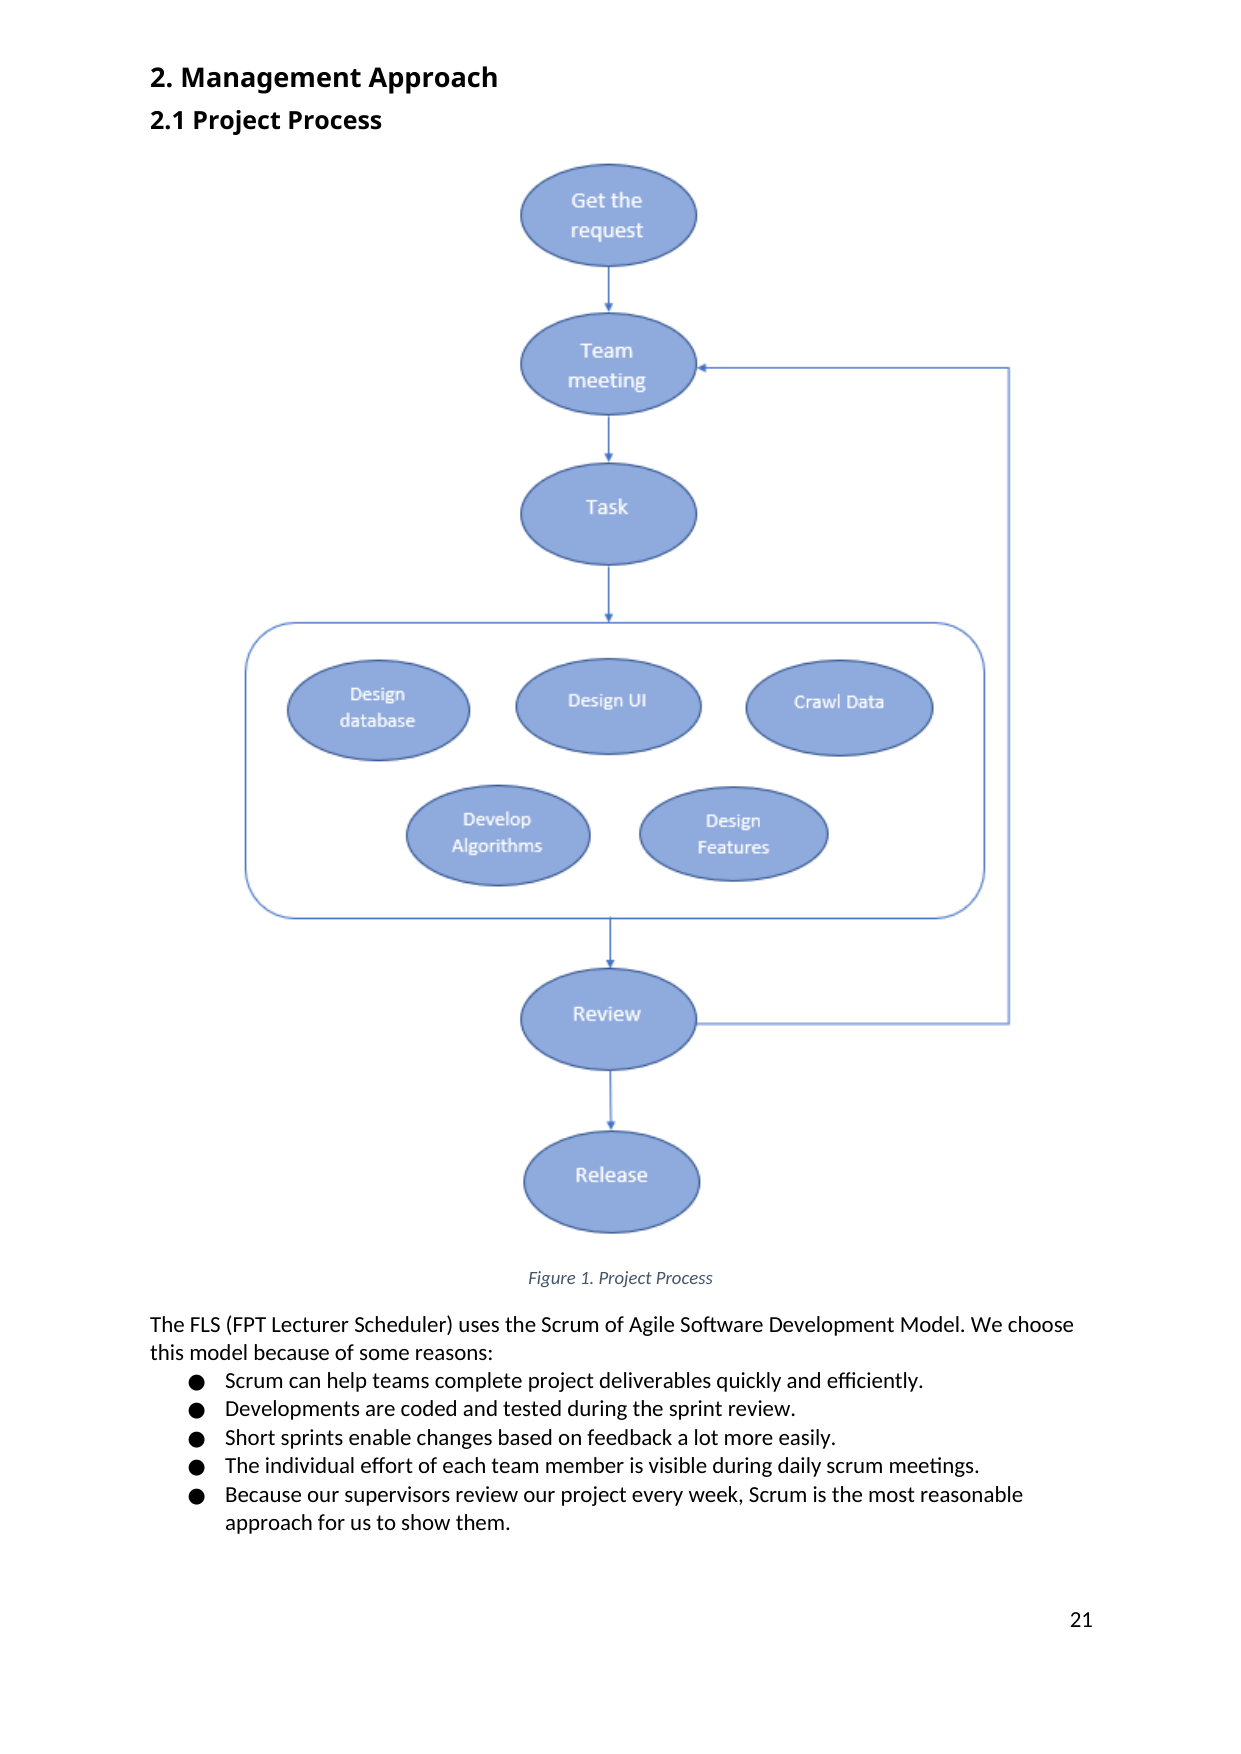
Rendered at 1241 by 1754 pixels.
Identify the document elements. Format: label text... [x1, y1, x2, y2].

list Developments are coded and tested during the sprint review. [187, 1394, 1093, 1423]
subtitle 2. Management Approach [150, 59, 1093, 96]
list The individual effort of each team member is visible during daily scrum meetings. [187, 1451, 1093, 1480]
list Because our supervisors review our project every week, Scrum is the most reasonable approach for us to show them. [187, 1480, 1093, 1536]
subtitle 2.1 Project Process [150, 103, 1093, 137]
list Short sprints enable changes based on feedback a lot more easily. [187, 1423, 1093, 1451]
list Scrum can help teams complete project deliverables quickly and efficiently. [187, 1366, 1093, 1394]
text The FLS (FPT Lecturer Scheduler) uses the Scrum of Agile Software Development Model. We choose this model because of some reasons: [150, 1310, 1093, 1366]
picture [195, 139, 1048, 1248]
